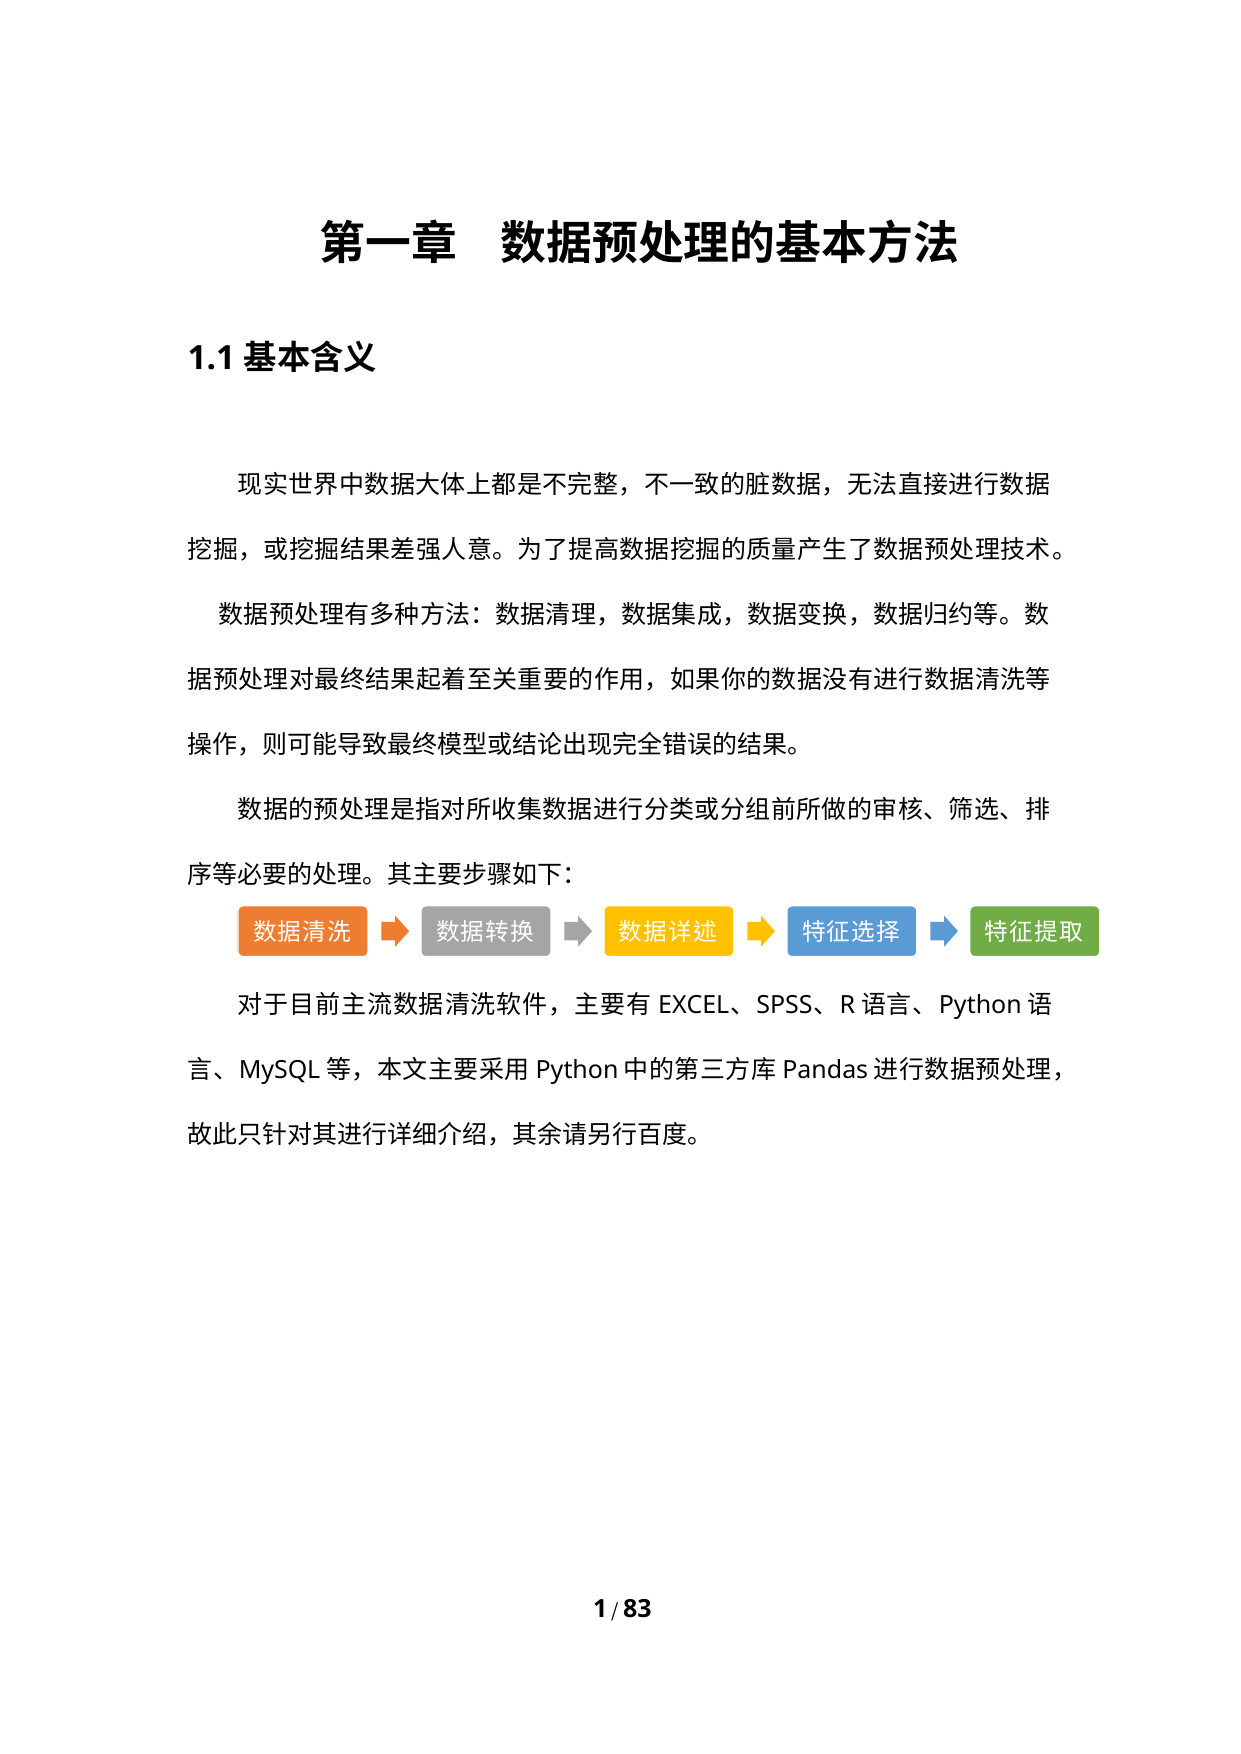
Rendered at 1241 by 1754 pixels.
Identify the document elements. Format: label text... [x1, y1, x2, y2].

subtitle 1.1 基本含义 [187, 323, 1053, 388]
text 对于目前主流数据清洗软件，主要有EXCEL、SPSS、R语言、Python语言、MySQL等，本文主要采用Python中的第三方库Pandas进行数据预处理，故此只针对其进行详细介绍，其余请另行百度。 [187, 970, 1053, 1165]
subtitle 数据预处理的基本方法 [225, 191, 1053, 288]
text 现实世界中数据大体上都是不完整，不一致的脏数据，无法直接进行数据挖掘，或挖掘结果差强人意。为了提高数据挖掘的质量产生了数据预处理技术。 数据预处理有多种方法：数据清理，数据集成，数据变换，数据归约等。数据预处理对最终结果起着至关重要的作用，如果你的数据没有进行数据清洗等操作，则可能导致最终模型或结论出现完全错误的结果。 [187, 450, 1053, 775]
text 数据的预处理是指对所收集数据进行分类或分组前所做的审核、筛选、排序等必要的处理。其主要步骤如下： [187, 775, 1053, 905]
